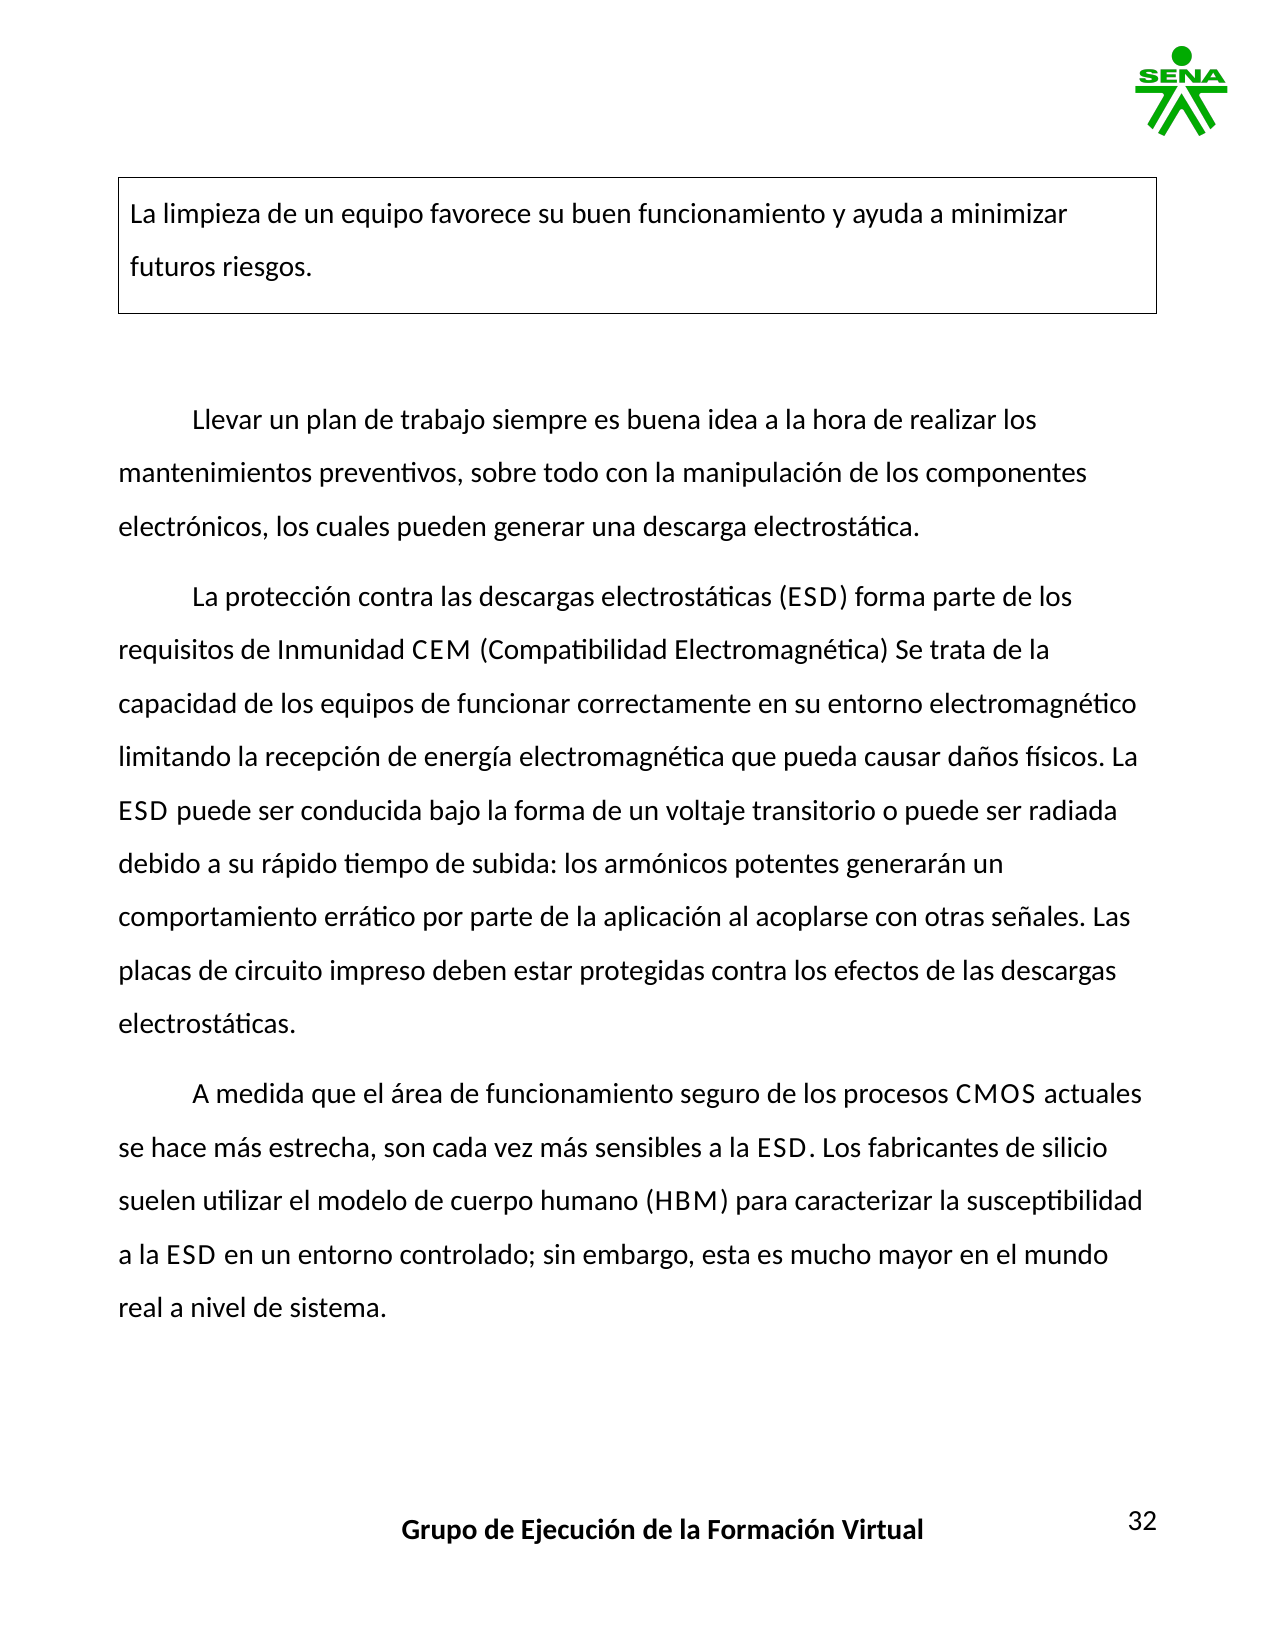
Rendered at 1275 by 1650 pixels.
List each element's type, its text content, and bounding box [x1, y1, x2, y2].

picture [1135, 46, 1228, 136]
text A medida que el área de funcionamiento seguro de los procesos CMOS actuales se hace más estrecha, son cada vez más sensibles a la ESD. Los fabricantes de silicio suelen utilizar el modelo de cuerpo humano (HBM) para caracterizar la susceptibilidad a la ESD en un entorno controlado; sin embargo, esta es mucho mayor en el mundo real a nivel de sistema. [118, 1076, 1157, 1325]
text Llevar un plan de trabajo siempre es buena idea a la hora de realizar los mantenimientos preventivos, sobre todo con la manipulación de los componentes electrónicos, los cuales pueden generar una descarga electrostática. [118, 401, 1157, 543]
text La protección contra las descargas electrostáticas (ESD) forma parte de los requisitos de Inmunidad CEM (Compatibilidad Electromagnética) Se trata de la capacidad de los equipos de funcionar correctamente en su entorno electromagnético limitando la recepción de energía electromagnética que pueda causar daños físicos. La ESD puede ser conducida bajo la forma de un voltaje transitorio o puede ser radiada debido a su rápido tiempo de subida: los armónicos potentes generarán un comportamiento errático por parte de la aplicación al acoplarse con otras señales. Las placas de circuito impreso deben estar protegidas contra los efectos de las descargas electrostáticas. [118, 578, 1157, 1041]
